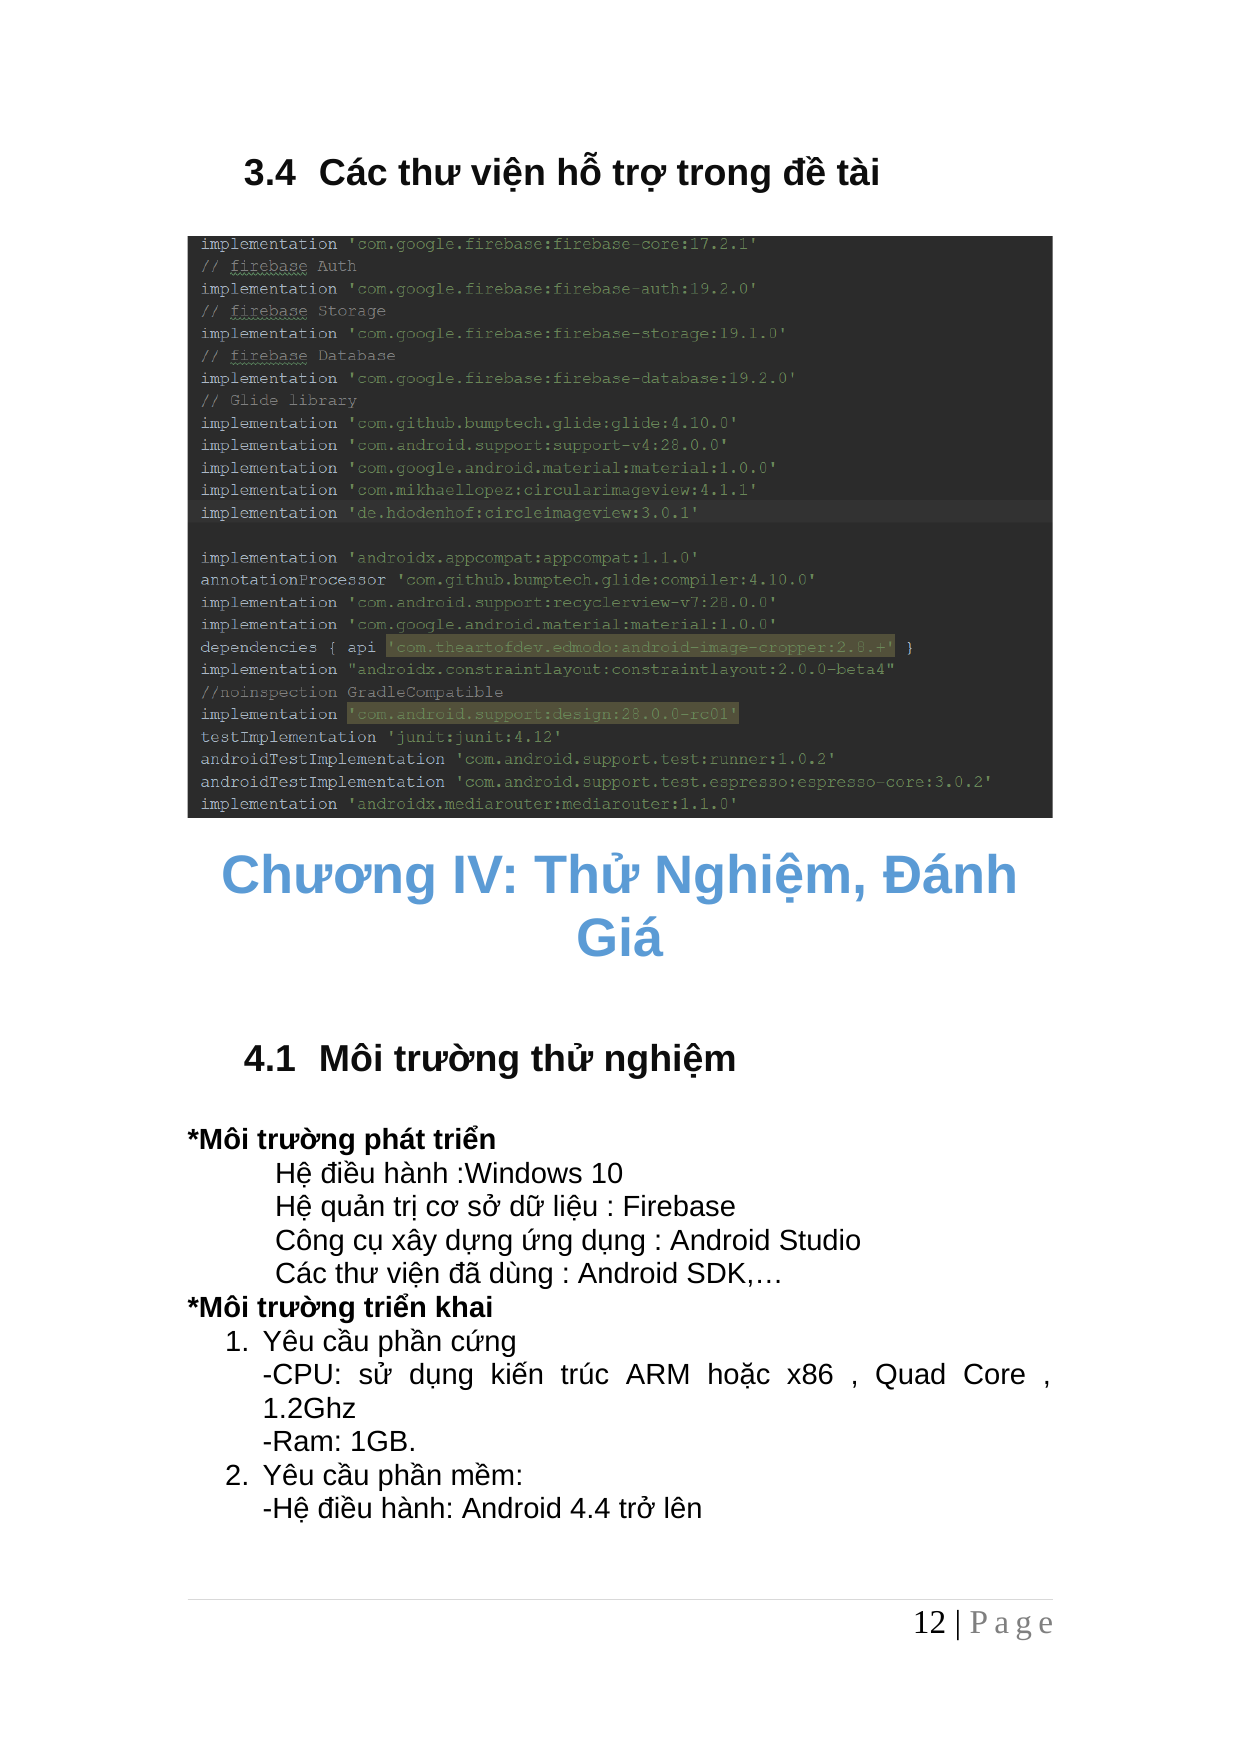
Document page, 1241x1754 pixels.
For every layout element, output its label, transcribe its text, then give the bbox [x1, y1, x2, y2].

text *Môi trường triển khai [187, 1290, 1053, 1323]
text *Môi trường phát triển [187, 1122, 1053, 1156]
text -Ram: 1GB. [262, 1424, 1053, 1458]
list Các thư viện hỗ trợ trong đề tài [244, 150, 1053, 193]
text Hệ quản trị cơ sở dữ liệu : Firebase [187, 1189, 1053, 1223]
text -CPU: sử dụng kiến trúc ARM hoặc x86 , Quad Core , 1.2Ghz [262, 1357, 1053, 1424]
picture [187, 236, 1053, 818]
text Các thư viện đã dùng : Android SDK,… [187, 1256, 1053, 1290]
text -Hệ điều hành: Android 4.4 trở lên [262, 1491, 1053, 1525]
list Môi trường thử nghiệm [244, 1036, 1053, 1079]
text Hệ điều hành :Windows 10 [187, 1156, 1053, 1189]
list Yêu cầu phần mềm: [225, 1458, 1053, 1491]
text Công cụ xây dựng ứng dụng : Android Studio [187, 1223, 1053, 1256]
subtitle Chương IV: Thử Nghiệm, Đánh Giá [187, 843, 1053, 967]
list Yêu cầu phần cứng [225, 1323, 1053, 1357]
